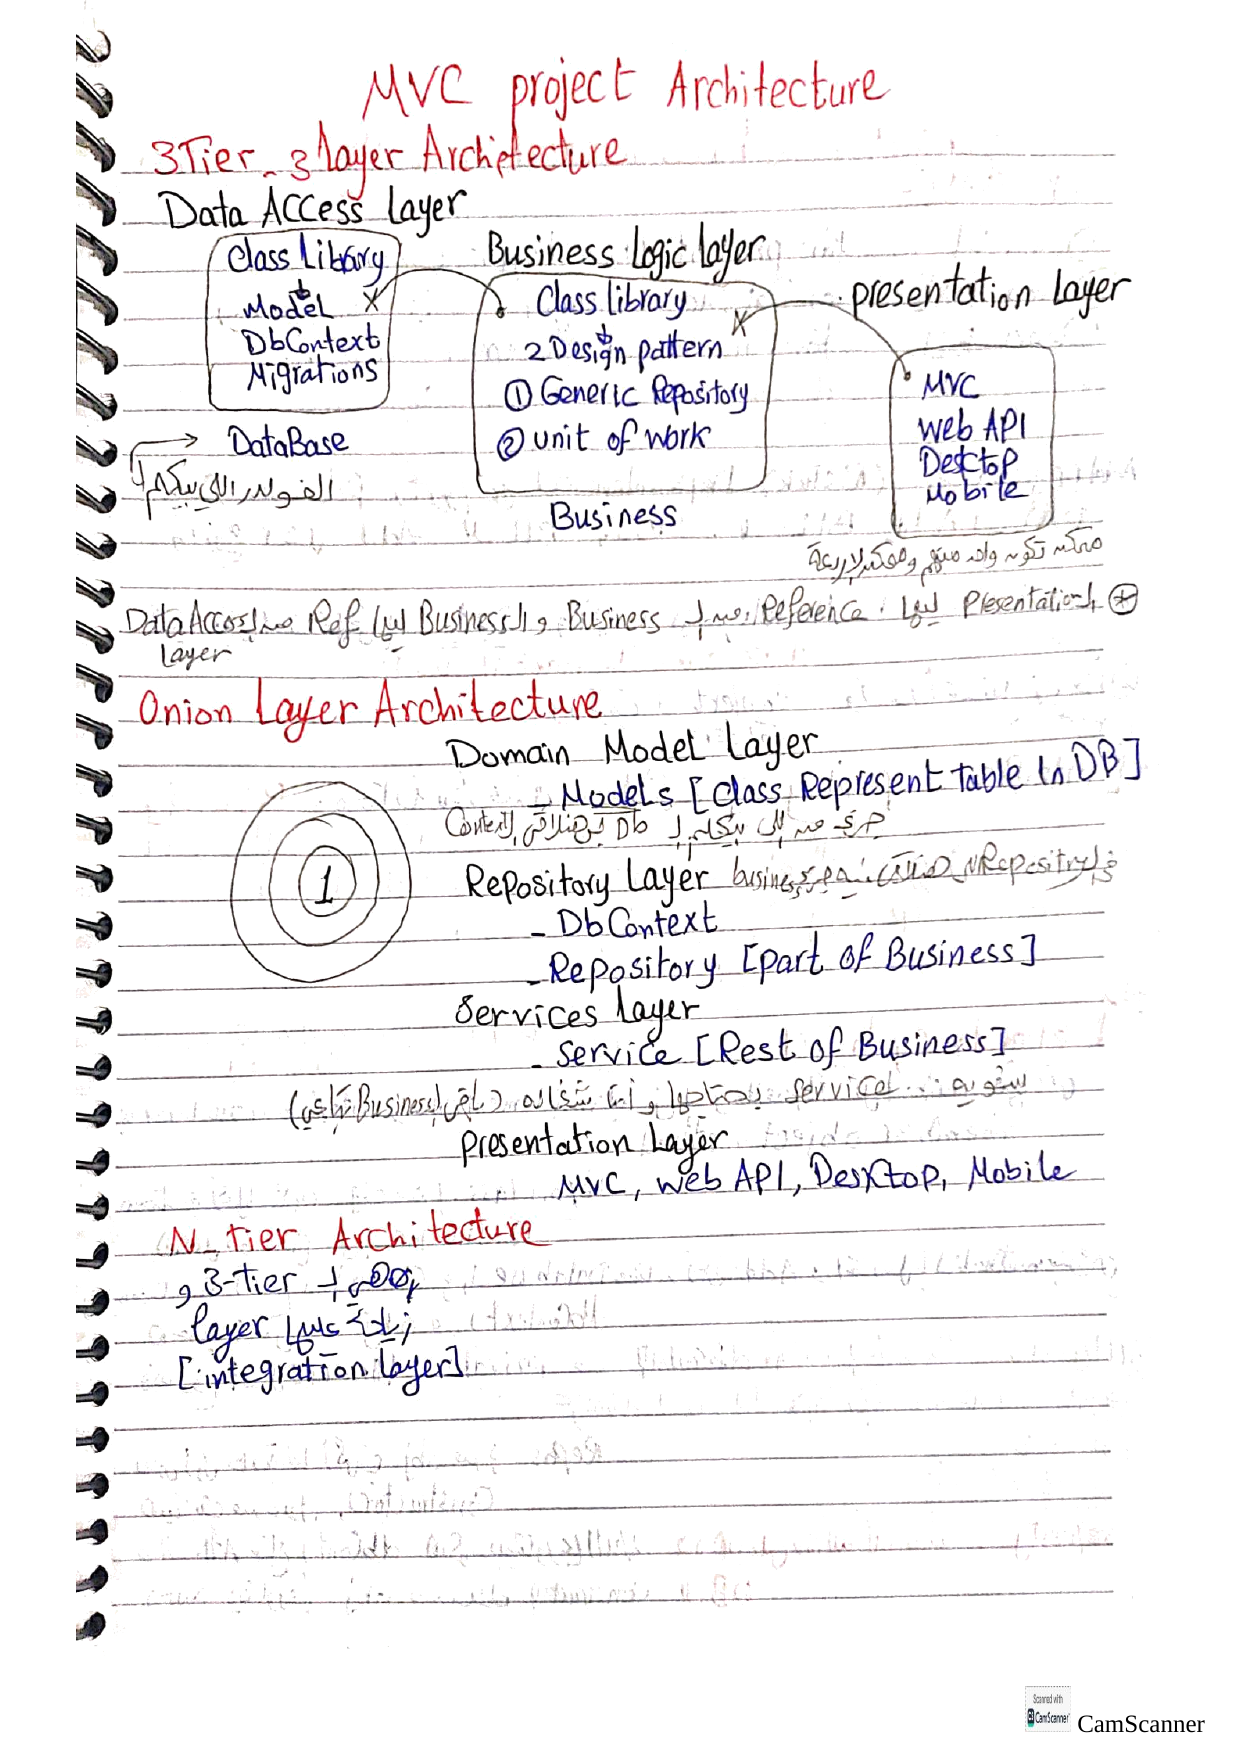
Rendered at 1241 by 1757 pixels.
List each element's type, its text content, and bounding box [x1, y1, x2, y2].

text CamScanner [1025, 1686, 1215, 1737]
picture [76, 0, 1164, 1661]
picture [1025, 1686, 1071, 1732]
